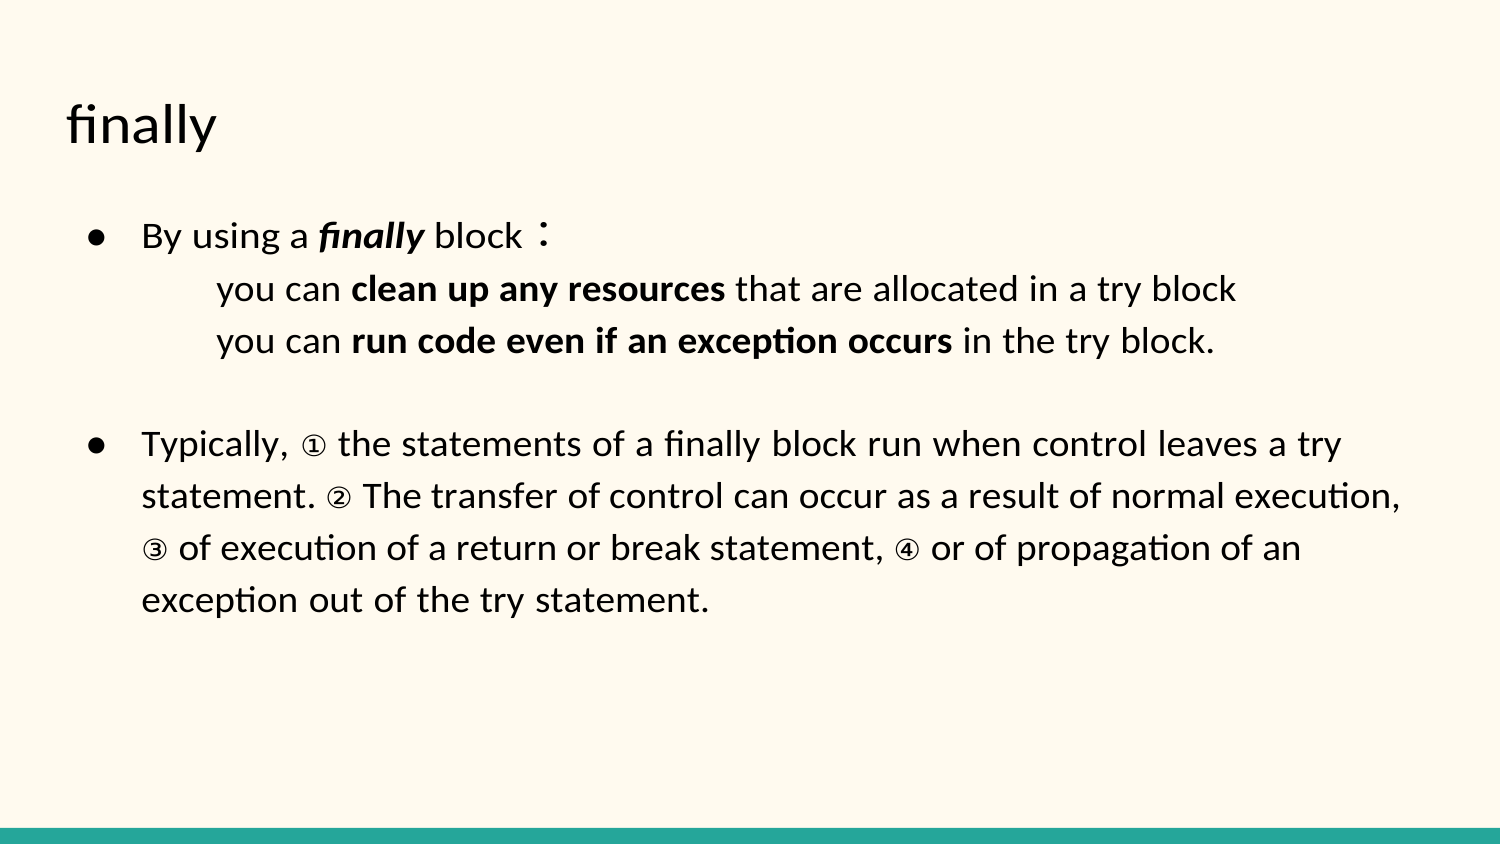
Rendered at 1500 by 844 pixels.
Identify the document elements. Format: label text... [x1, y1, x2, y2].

list By using a finally block： [85, 208, 1500, 259]
list Typically, ① the statements of a finally block run when control leaves a try [85, 420, 1500, 466]
text you can clean up any resources that are allocated in a try block you can run code even if an exception occurs in the try block. [216, 265, 1238, 363]
subtitle finally [66, 89, 1500, 158]
text ③ of execution of a return or break statement, ④ or of propagation of an exception out of the try statement. [141, 524, 1305, 622]
text statement. ② The transfer of control can occur as a result of normal execution, [141, 472, 1500, 518]
